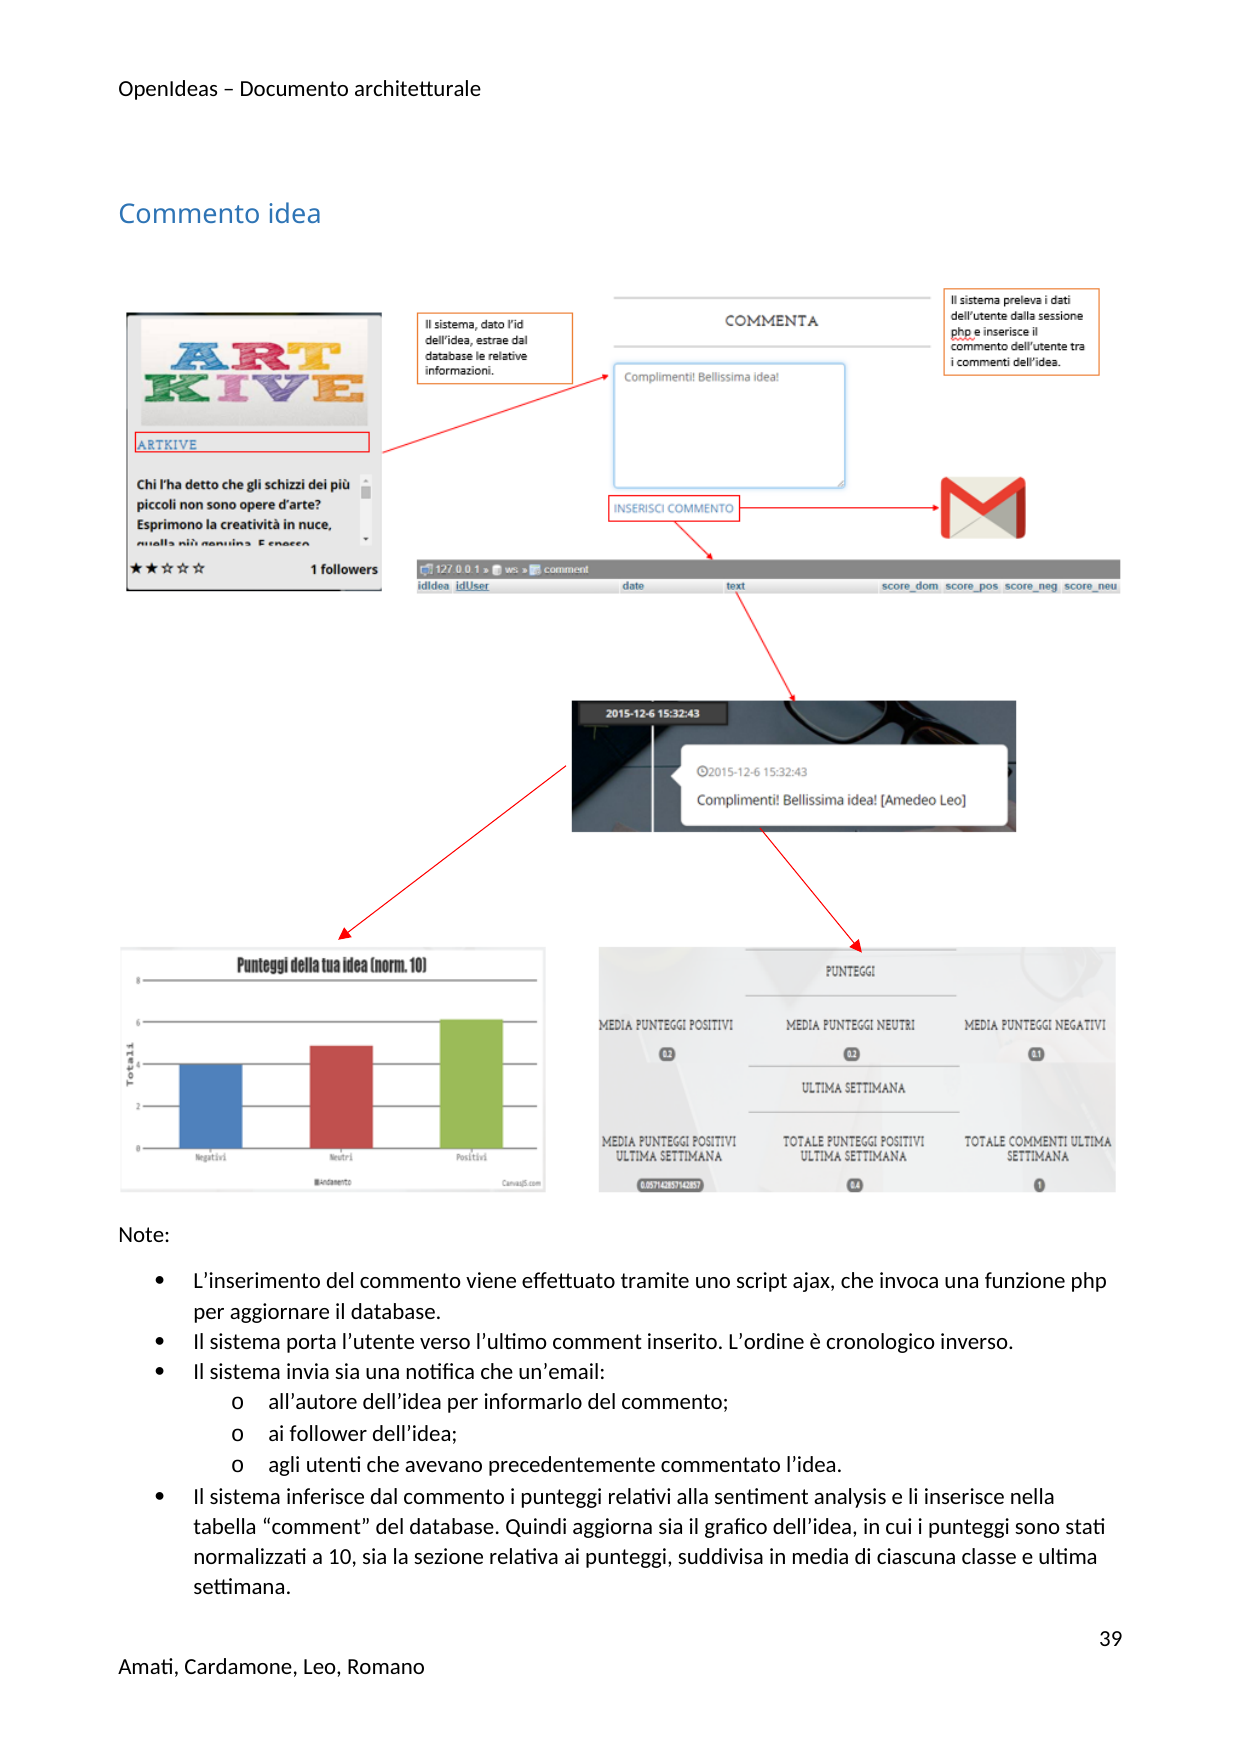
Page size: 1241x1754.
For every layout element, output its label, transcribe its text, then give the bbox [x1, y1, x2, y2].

list agli utenti che avevano precedentemente commentato l’idea. [231, 1450, 1122, 1479]
picture [118, 932, 1122, 1201]
list Il sistema inferisce dal commento i punteggi relativi alla sentiment analysis e li inserisce nella tabella “comment” del database. Quindi aggiorna sia il grafico dell’idea, in cui i punteggi sono stati normalizzati a 10, sia la sezione relativa ai punteggi, suddivisa in media di ciascuna classe e ultima settimana. [156, 1482, 1122, 1601]
list Il sistema porta l’utente verso l’ultimo comment inserito. L’ordine è cronologico inverso. [156, 1327, 1122, 1355]
text Note: [118, 1220, 1122, 1248]
subtitle Commento idea [118, 194, 1122, 231]
list Il sistema invia sia una notifica che un’email: [156, 1357, 1122, 1385]
picture [118, 281, 1124, 837]
list ai follower dell’idea; [231, 1419, 1122, 1448]
list L’inserimento del commento viene effettuato tramite uno script ajax, che invoca una funzione php per aggiornare il database. [156, 1267, 1122, 1325]
list all’autore dell’idea per informarlo del commento; [231, 1387, 1122, 1417]
